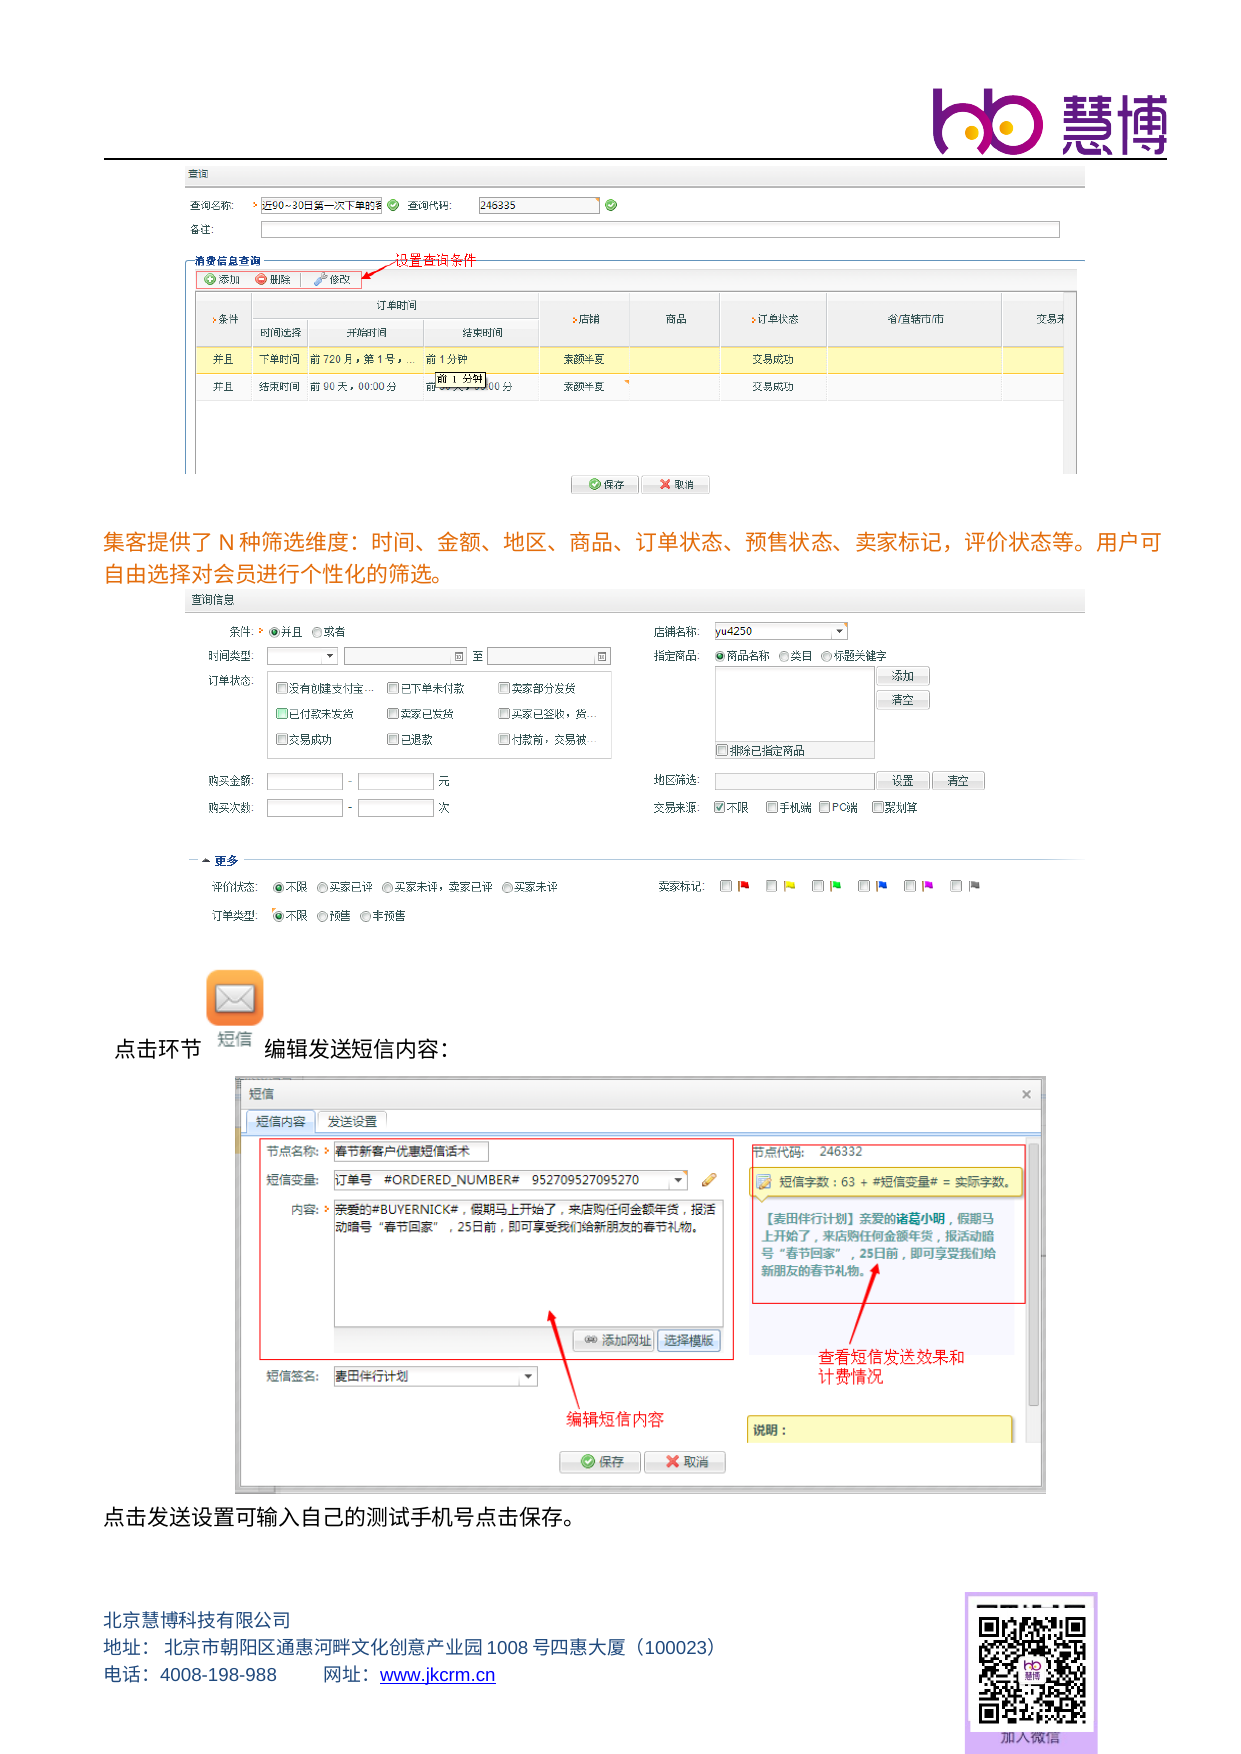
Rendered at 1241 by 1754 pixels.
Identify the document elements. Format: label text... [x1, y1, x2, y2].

picture [185, 589, 1085, 822]
picture [185, 849, 1085, 935]
text 集客提供了N种筛选维度：时间、金额、地区、商品、订单状态、预售状态、卖家标记，评价状态等。用户可自由选择对会员进行个性化的筛选。 [103, 524, 1167, 589]
picture [933, 88, 1167, 156]
picture [964, 1592, 1098, 1754]
picture [185, 166, 1085, 499]
picture [235, 1076, 1046, 1496]
picture [201, 959, 265, 1058]
text 点击发送设置可输入自己的测试手机号点击保存。 [103, 1499, 1167, 1532]
text 点击环节编辑发送短信内容： [103, 947, 1167, 1077]
